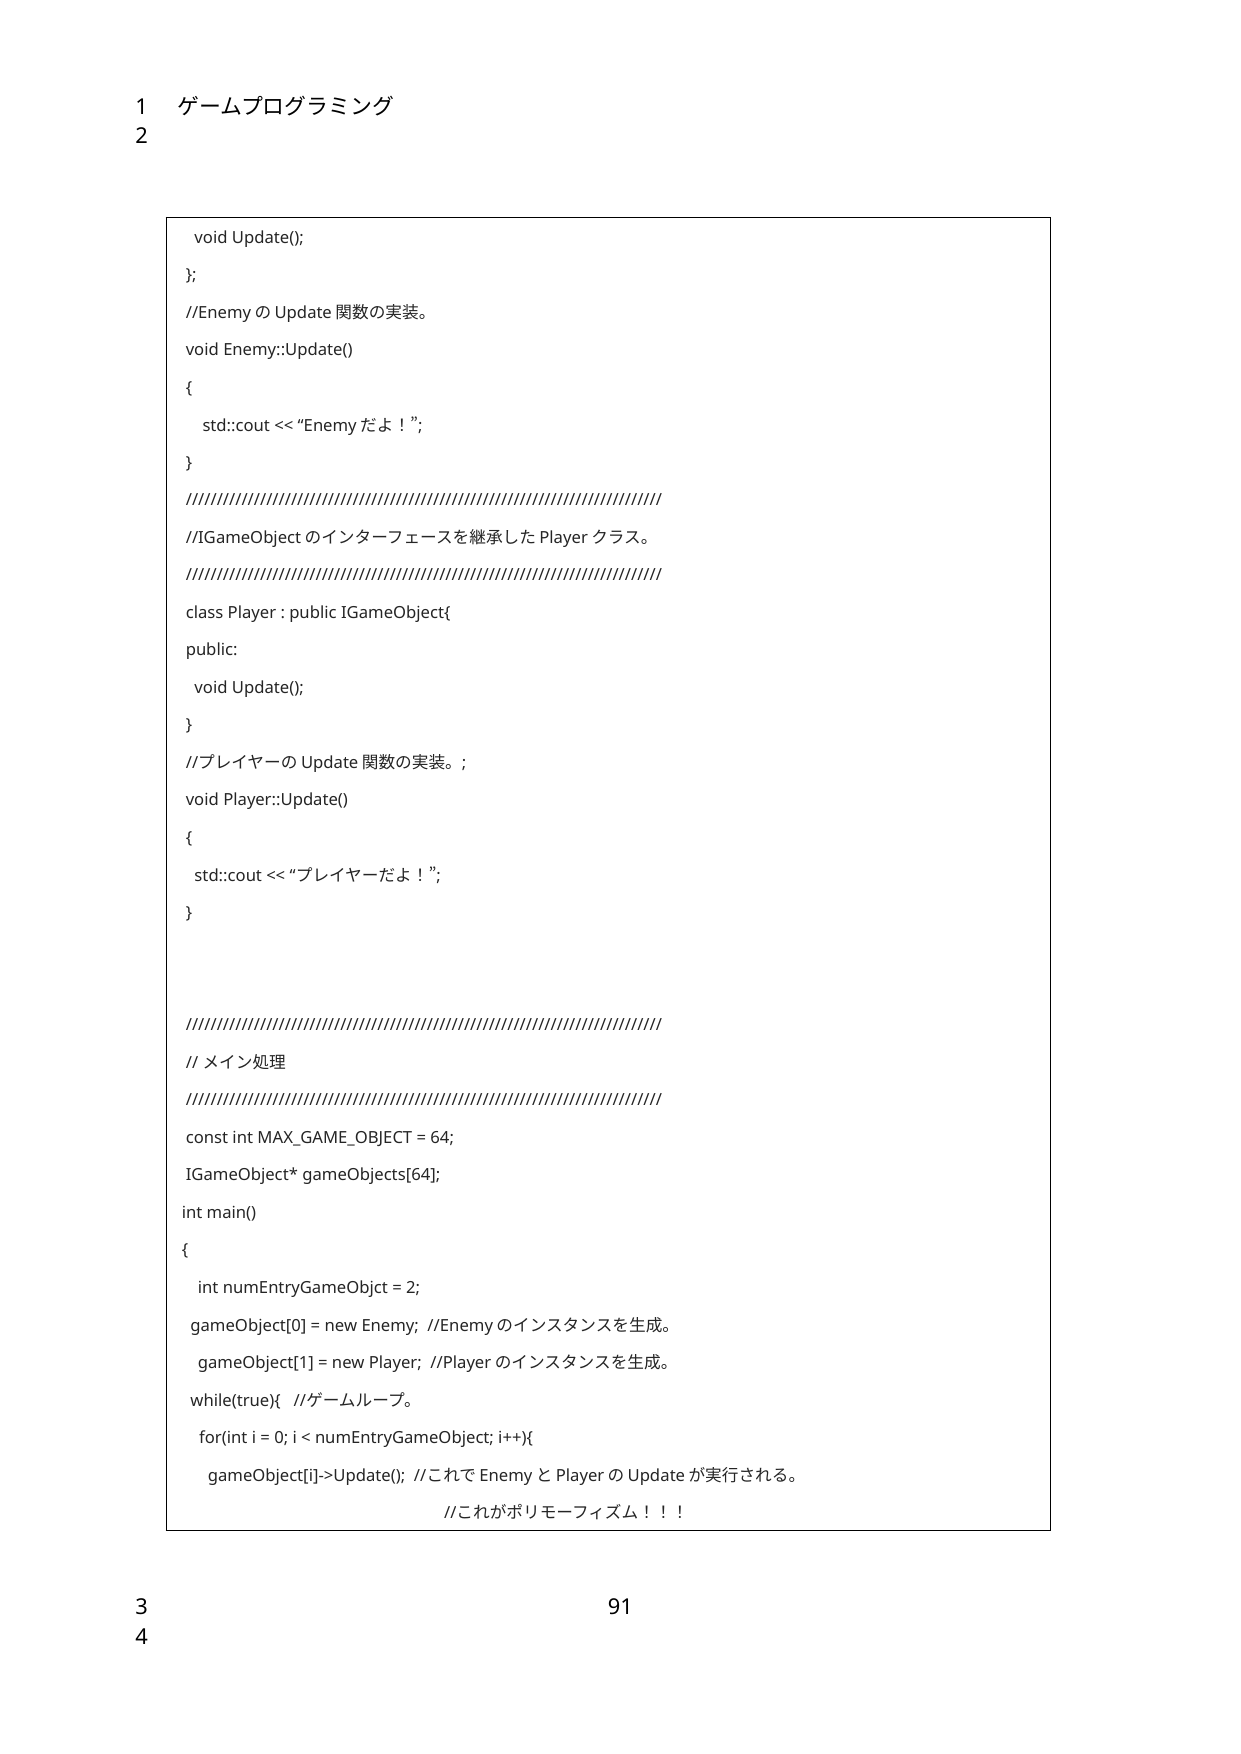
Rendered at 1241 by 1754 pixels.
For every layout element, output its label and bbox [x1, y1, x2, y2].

table_header [167, 218, 1050, 1530]
